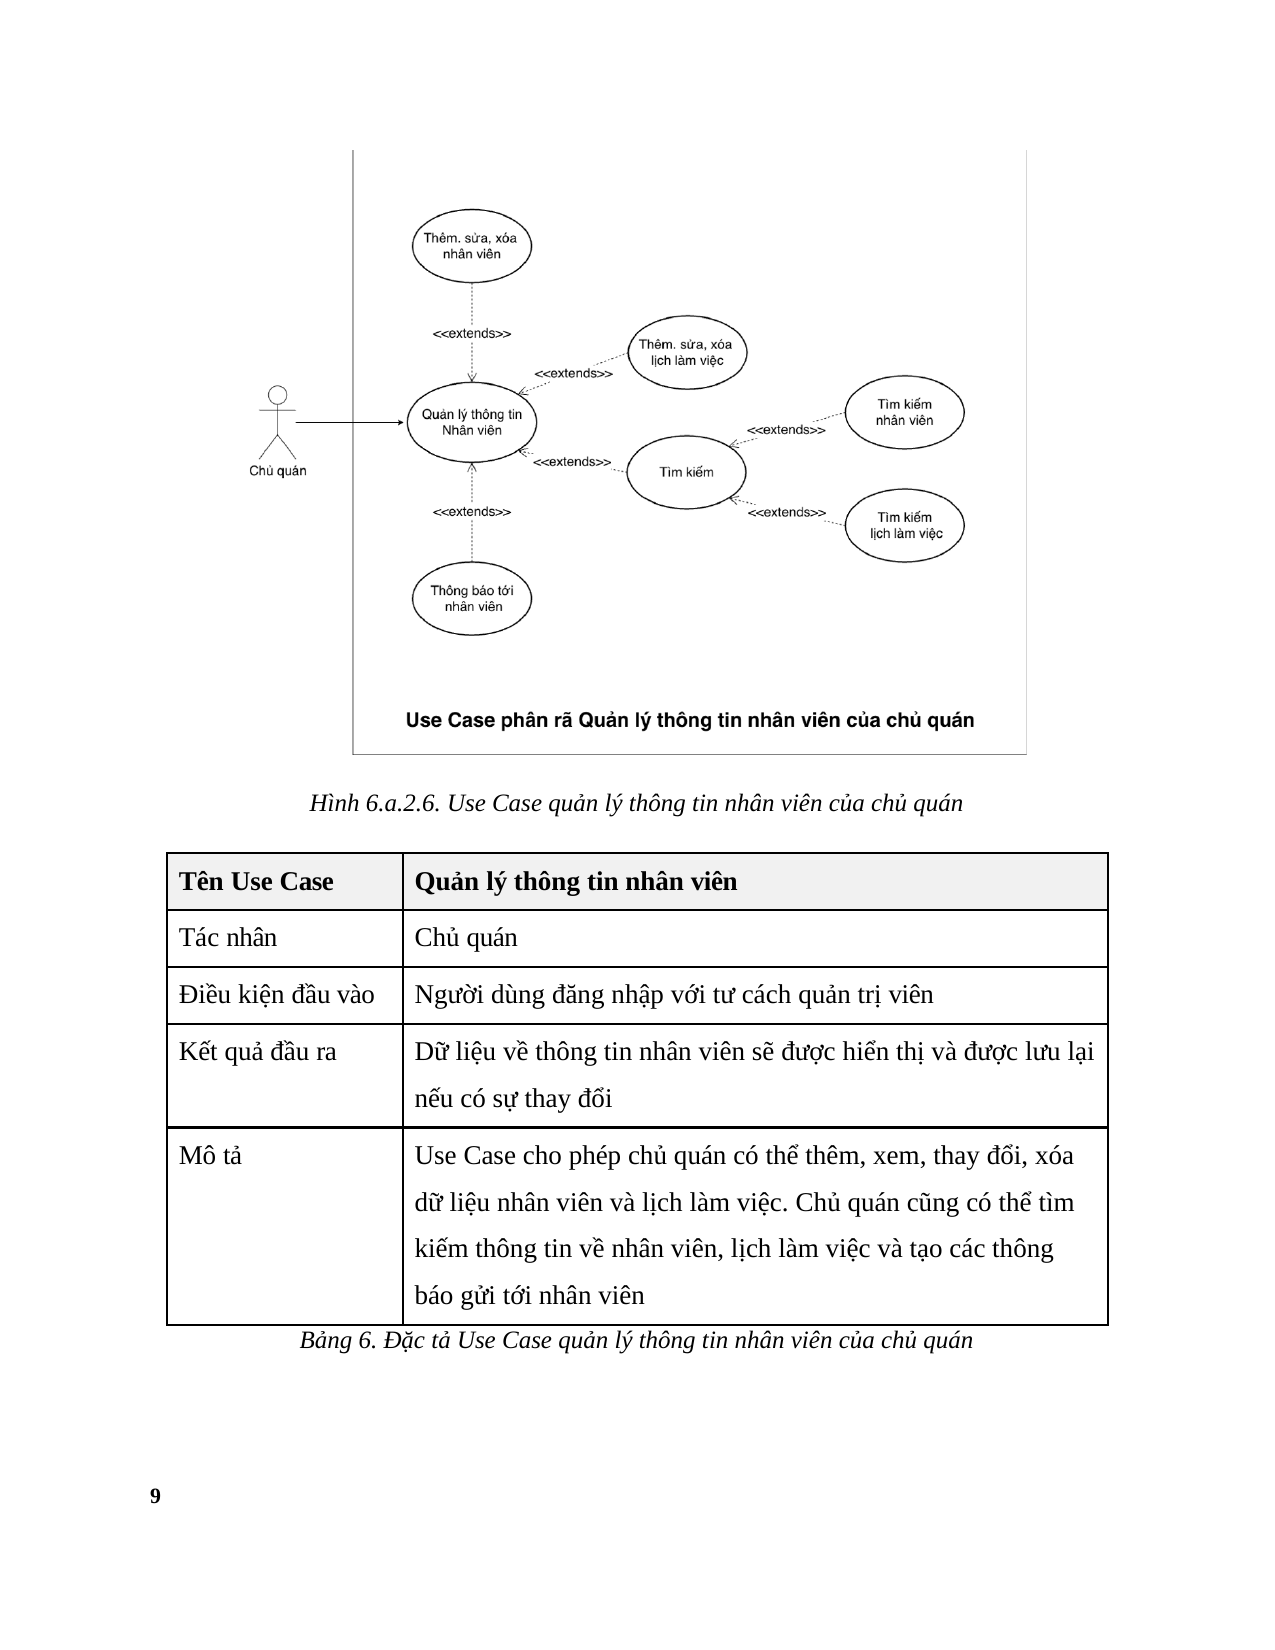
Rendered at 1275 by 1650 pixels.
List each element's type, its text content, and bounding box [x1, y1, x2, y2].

table_cell Tác nhân [168, 911, 402, 966]
table_cell Người dùng đăng nhập với tư cách quản trị viên [404, 968, 1107, 1023]
table_cell Chủ quán [404, 911, 1107, 966]
table_header Tên Use Case [168, 854, 402, 909]
table_cell Dữ liệu về thông tin nhân viên sẽ được hiển thị và được lưu lại nếu có sự thay đổi [404, 1025, 1107, 1126]
text Hình 6.a.2.6. Use Case quản lý thông tin nhân viên của chủ quán [150, 788, 1125, 817]
picture [248, 150, 1027, 755]
table_cell Kết quả đầu ra [168, 1025, 402, 1126]
table_cell Use Case cho phép chủ quán có thể thêm, xem, thay đổi, xóa dữ liệu nhân viên và lịch làm việc. Chủ quán cũng có thể tìm kiếm thông tin về nhân viên, lịch làm việc và tạo các thông báo gửi tới nhân viên [404, 1129, 1107, 1323]
table_cell Mô tả [168, 1129, 402, 1323]
table_header Quản lý thông tin nhân viên [404, 854, 1107, 909]
table_cell Điều kiện đầu vào [168, 968, 402, 1023]
